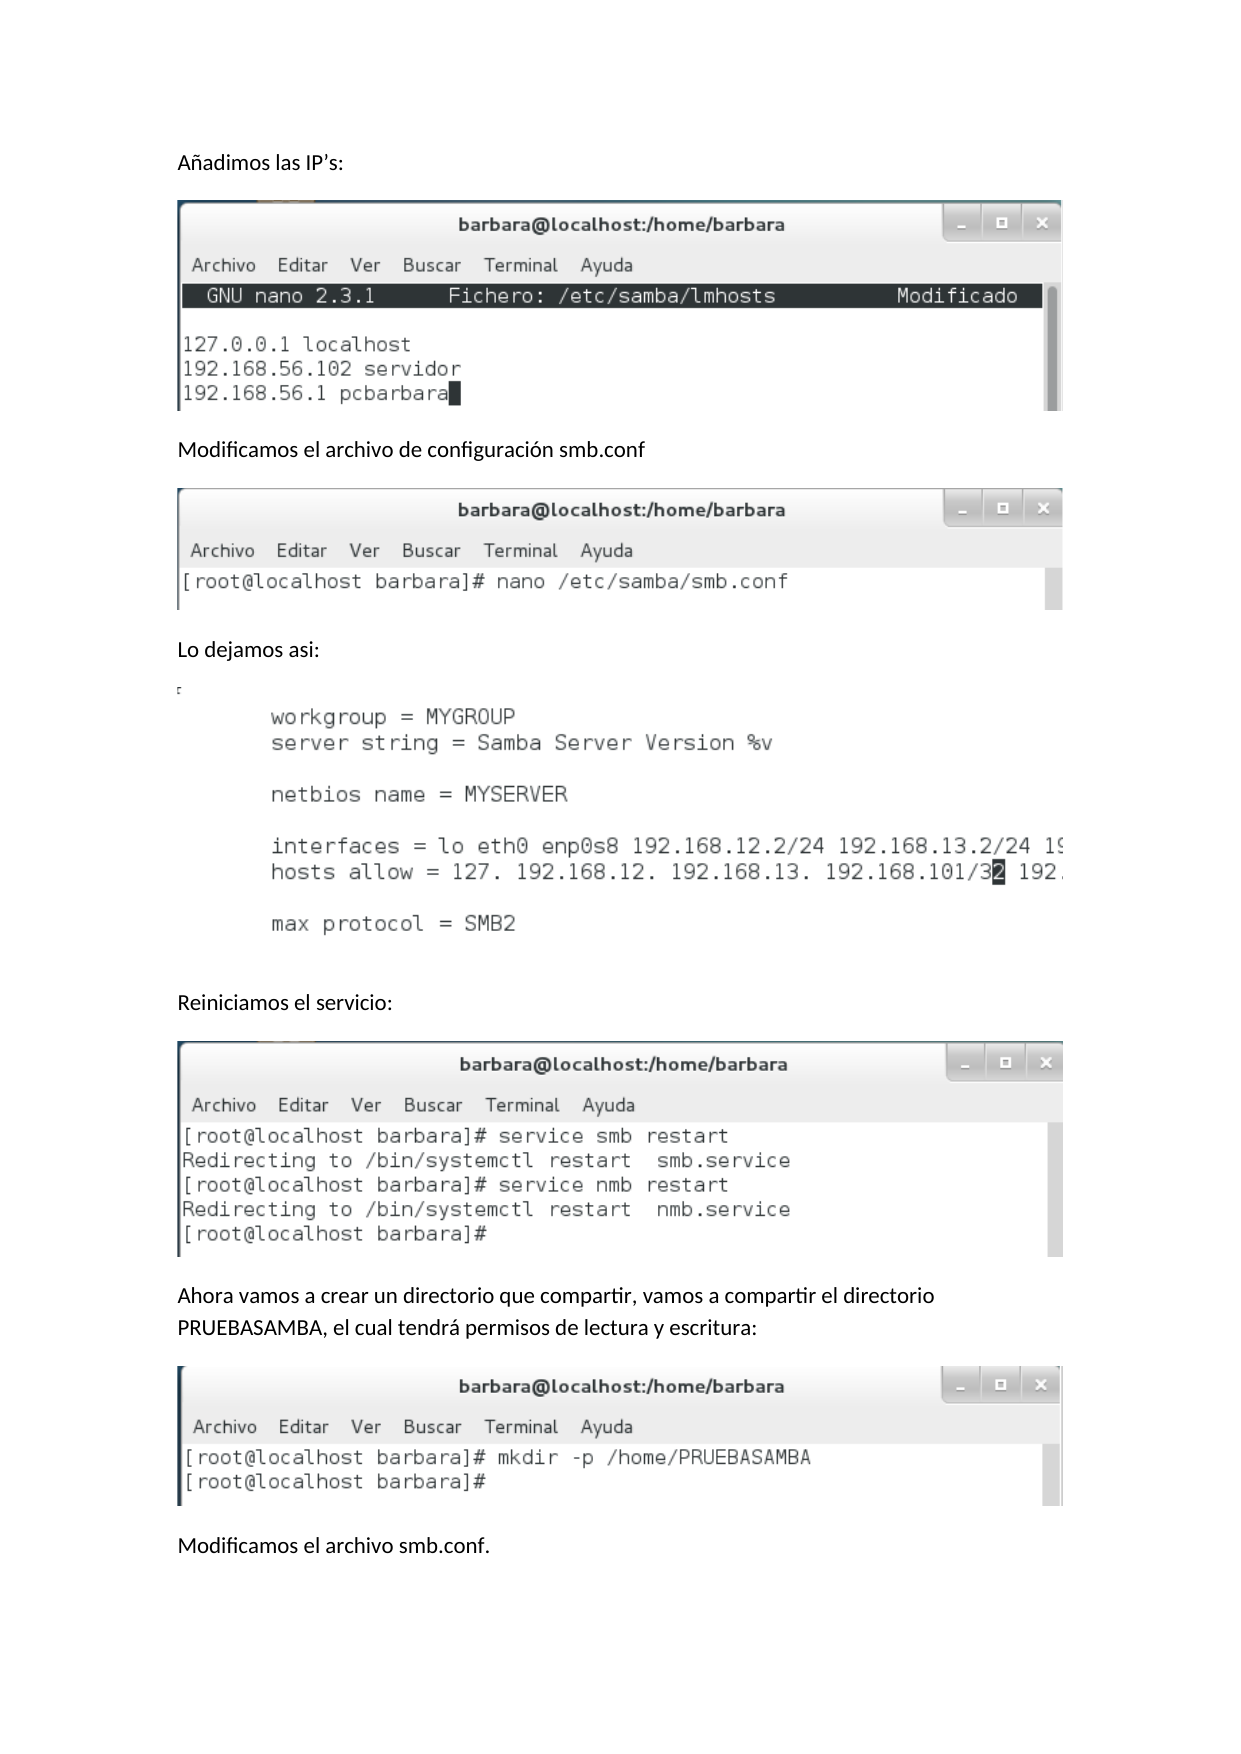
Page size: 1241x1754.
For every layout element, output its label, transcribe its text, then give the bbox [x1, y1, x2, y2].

picture [177, 488, 1063, 610]
text Ahora vamos a crear un directorio que compartir, vamos a compartir el directorio PRUEBASAMBA, el cual tendrá permisos de lectura y escritura: [177, 1281, 1063, 1341]
text Añadimos las IP’s: [177, 148, 1063, 176]
text Modificamos el archivo de configuración smb.conf [177, 435, 1063, 463]
picture [177, 200, 1063, 411]
picture [177, 687, 1063, 964]
text Lo dejamos asi: [177, 635, 1063, 663]
text Reiniciamos el servicio: [177, 988, 1063, 1016]
text Modificamos el archivo smb.conf. [177, 1531, 1063, 1559]
picture [177, 1366, 1063, 1506]
picture [177, 1041, 1063, 1257]
